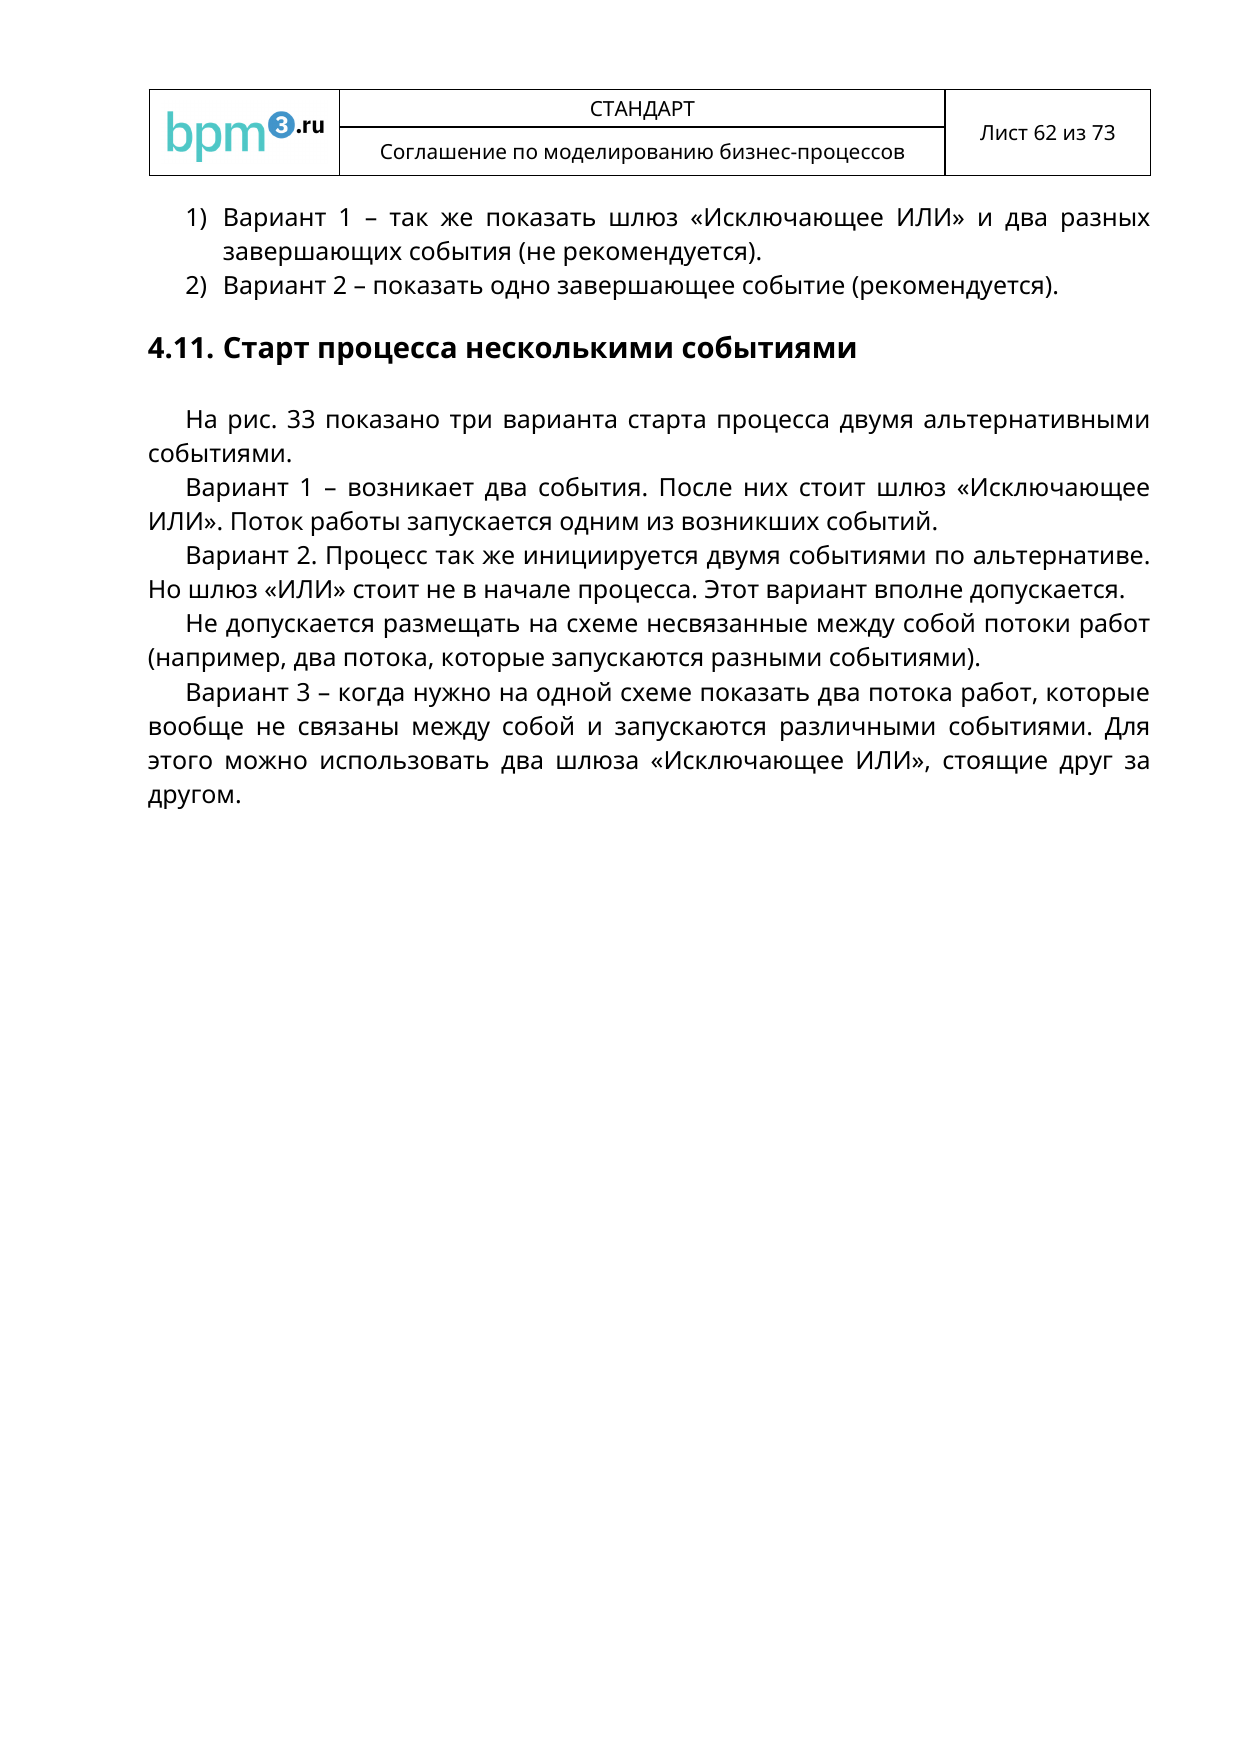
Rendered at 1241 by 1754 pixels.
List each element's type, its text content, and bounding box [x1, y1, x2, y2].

list Вариант 1 – так же показать шлюз «Исключающее ИЛИ» и два разных завершающих события (не рекомендуется). [185, 200, 1152, 268]
text На рис. 33 показано три варианта старта процесса двумя альтернативными событиями. [148, 402, 1152, 470]
text Не допускается размещать на схеме несвязанные между собой потоки работ (например, два потока, которые запускаются разными событиями). [148, 606, 1152, 674]
subtitle Старт процесса несколькими событиями [148, 327, 1152, 367]
text Вариант 3 – когда нужно на одной схеме показать два потока работ, которые вообще не связаны между собой и запускаются различными событиями. Для этого можно использовать два шлюза «Исключающее ИЛИ», стоящие друг за другом. [148, 674, 1152, 810]
picture [161, 100, 328, 164]
text Вариант 1 – возникает два события. После них стоит шлюз «Исключающее ИЛИ». Поток работы запускается одним из возникших событий. [148, 470, 1152, 538]
text Вариант 2. Процесс так же инициируется двумя событиями по альтернативе. Но шлюз «ИЛИ» стоит не в начале процесса. Этот вариант вполне допускается. [148, 538, 1152, 606]
list Вариант 2 – показать одно завершающее событие (рекомендуется). [185, 268, 1152, 302]
